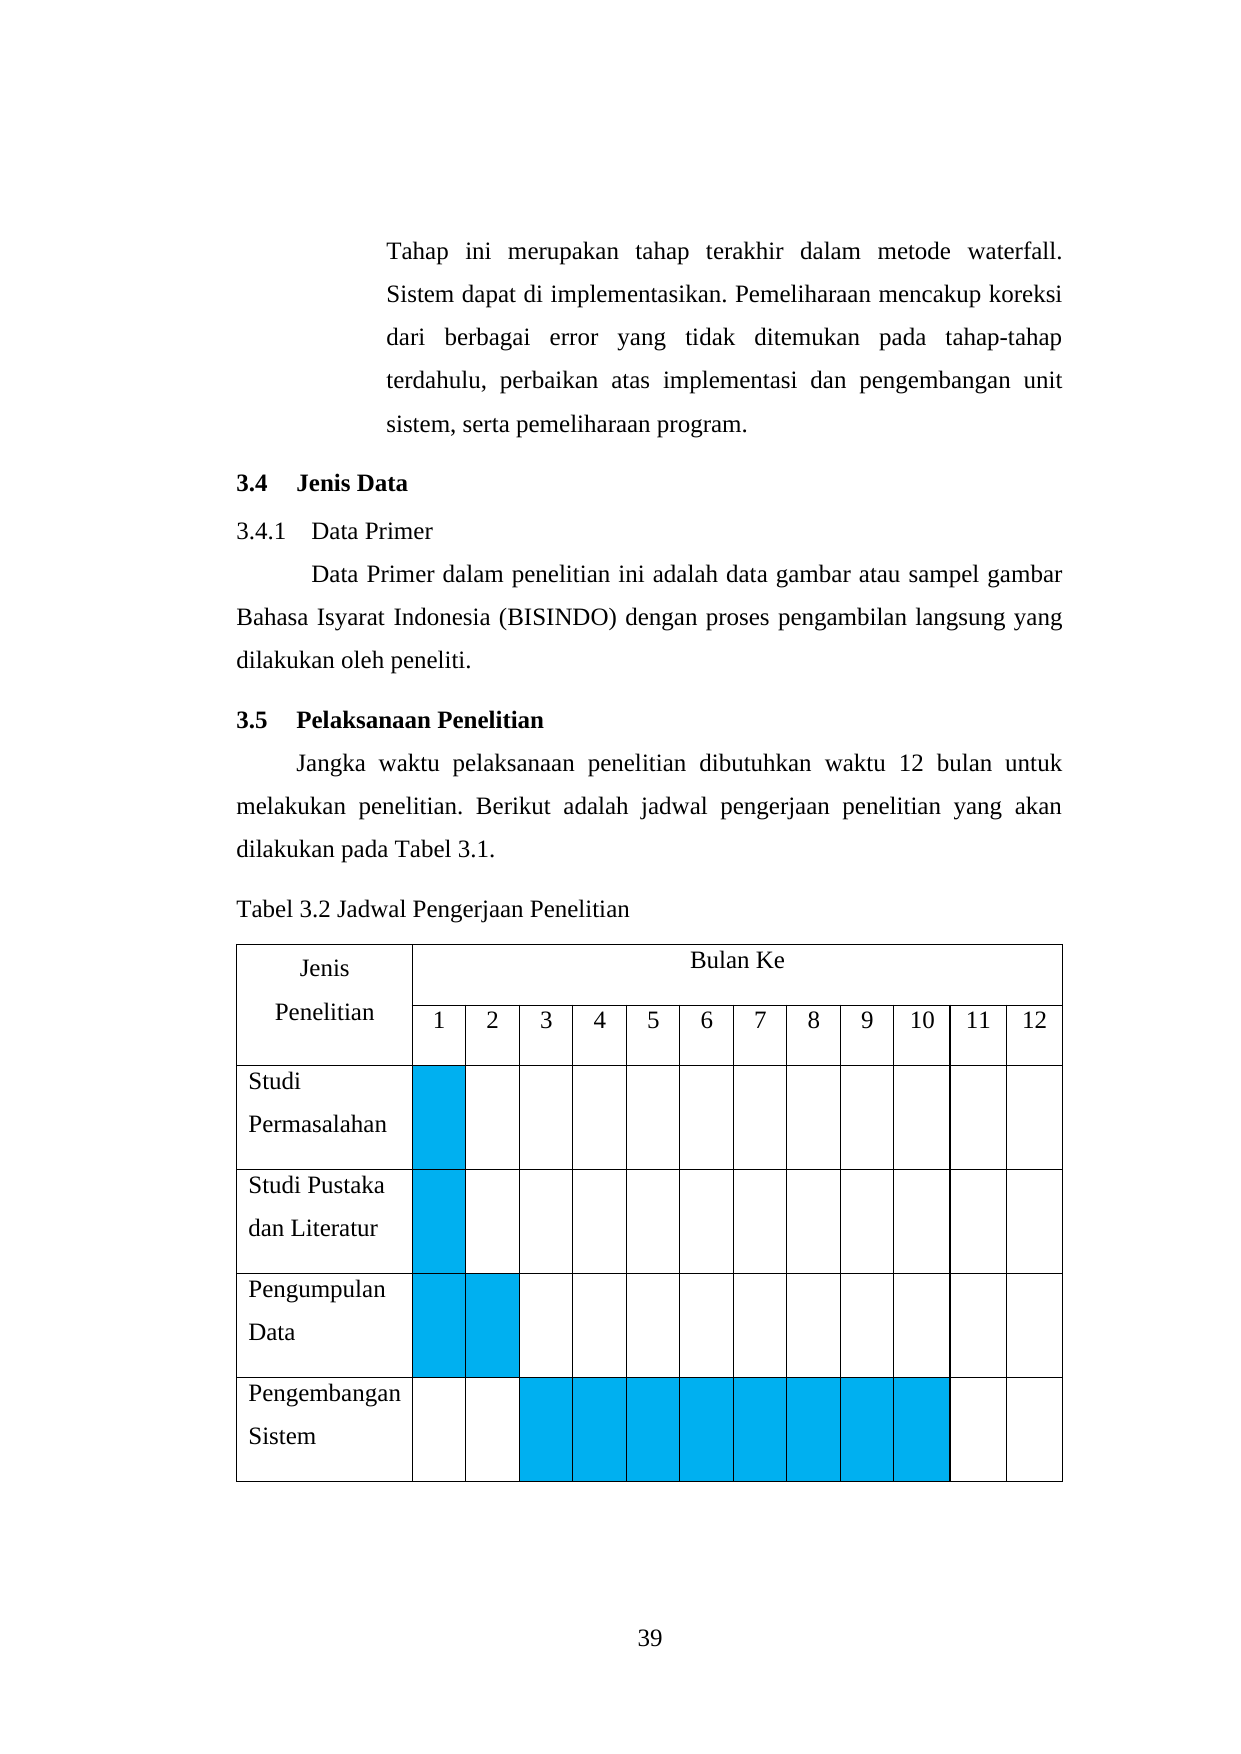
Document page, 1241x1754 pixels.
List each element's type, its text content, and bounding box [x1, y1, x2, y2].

table_cell [787, 1378, 840, 1481]
table_cell Studi Permasalahan [237, 1066, 412, 1169]
table_cell [627, 1066, 679, 1169]
table_header Bulan Ke [413, 945, 1062, 1004]
table_cell [894, 1378, 949, 1481]
table_cell Studi Pustaka dan Literatur [237, 1170, 412, 1273]
table_cell [951, 1274, 1006, 1377]
table_cell [894, 1170, 949, 1273]
table_cell [1007, 1066, 1062, 1169]
table_cell [894, 1066, 949, 1169]
table_cell [413, 1274, 465, 1377]
table_cell [841, 1066, 893, 1169]
table_cell Pengembangan Sistem [237, 1378, 412, 1481]
table_cell [734, 1378, 786, 1481]
table_cell [413, 1170, 465, 1273]
list Tahap ini merupakan tahap terakhir dalam metode waterfall. Sistem dapat di implementasikan. Pemeliharaan mencakup koreksi dari berbagai error yang tidak ditemukan pada tahap-tahap terdahulu, perbaikan atas implementasi dan pengembangan unit sistem, serta pemeliharaan program. [386, 236, 1063, 437]
subtitle Data Primer [236, 516, 1063, 544]
table_header Jenis Penelitian [237, 945, 412, 1065]
table_cell [680, 1170, 733, 1273]
table_cell [466, 1066, 519, 1169]
table_cell [841, 1378, 893, 1481]
table_cell Pengumpulan Data [237, 1274, 412, 1377]
table_cell 12 [1007, 1006, 1062, 1065]
table_cell [680, 1378, 733, 1481]
table_cell 5 [627, 1006, 679, 1065]
table_cell [627, 1378, 679, 1481]
table_cell 9 [841, 1006, 893, 1065]
subtitle Jenis Data [236, 468, 1063, 497]
table_cell [841, 1170, 893, 1273]
table_cell [894, 1274, 949, 1377]
table_cell [841, 1274, 893, 1377]
table_cell 1 [413, 1006, 465, 1065]
table_cell [466, 1378, 519, 1481]
table_cell [627, 1170, 679, 1273]
table_cell [787, 1170, 840, 1273]
table_cell [734, 1274, 786, 1377]
table_cell 2 [466, 1006, 519, 1065]
text Jangka waktu pelaksanaan penelitian dibutuhkan waktu 12 bulan untuk melakukan penelitian. Berikut adalah jadwal pengerjaan penelitian yang akan dilakukan pada Tabel 3.1. [236, 748, 1063, 863]
table_cell [627, 1274, 679, 1377]
table_cell [573, 1170, 626, 1273]
table_cell 11 [951, 1006, 1006, 1065]
table_cell [413, 1378, 465, 1481]
table_cell [520, 1274, 572, 1377]
text Data Primer dalam penelitian ini adalah data gambar atau sampel gambar Bahasa Isyarat Indonesia (BISINDO) dengan proses pengambilan langsung yang dilakukan oleh peneliti. [236, 559, 1063, 674]
table_cell [680, 1274, 733, 1377]
table_cell 6 [680, 1006, 733, 1065]
table_cell 8 [787, 1006, 840, 1065]
subtitle Pelaksanaan Penelitian [236, 705, 1063, 734]
table_cell [1007, 1378, 1062, 1481]
table_cell [734, 1170, 786, 1273]
table_cell [520, 1066, 572, 1169]
table_cell [951, 1066, 1006, 1169]
table_cell [734, 1066, 786, 1169]
table_cell [951, 1378, 1006, 1481]
table_cell 10 [894, 1006, 949, 1065]
table_cell [573, 1274, 626, 1377]
table_cell [573, 1378, 626, 1481]
table_cell [413, 1066, 465, 1169]
table_cell [951, 1170, 1006, 1273]
table_cell 7 [734, 1006, 786, 1065]
table_cell [1007, 1170, 1062, 1273]
table_cell [466, 1170, 519, 1273]
table_cell [1007, 1274, 1062, 1377]
table_cell [787, 1066, 840, 1169]
table_cell [680, 1066, 733, 1169]
table_cell 4 [573, 1006, 626, 1065]
table_cell [787, 1274, 840, 1377]
table_cell [520, 1378, 572, 1481]
table_cell [573, 1066, 626, 1169]
table_cell [520, 1170, 572, 1273]
table_cell [466, 1274, 519, 1377]
table_cell 3 [520, 1006, 572, 1065]
